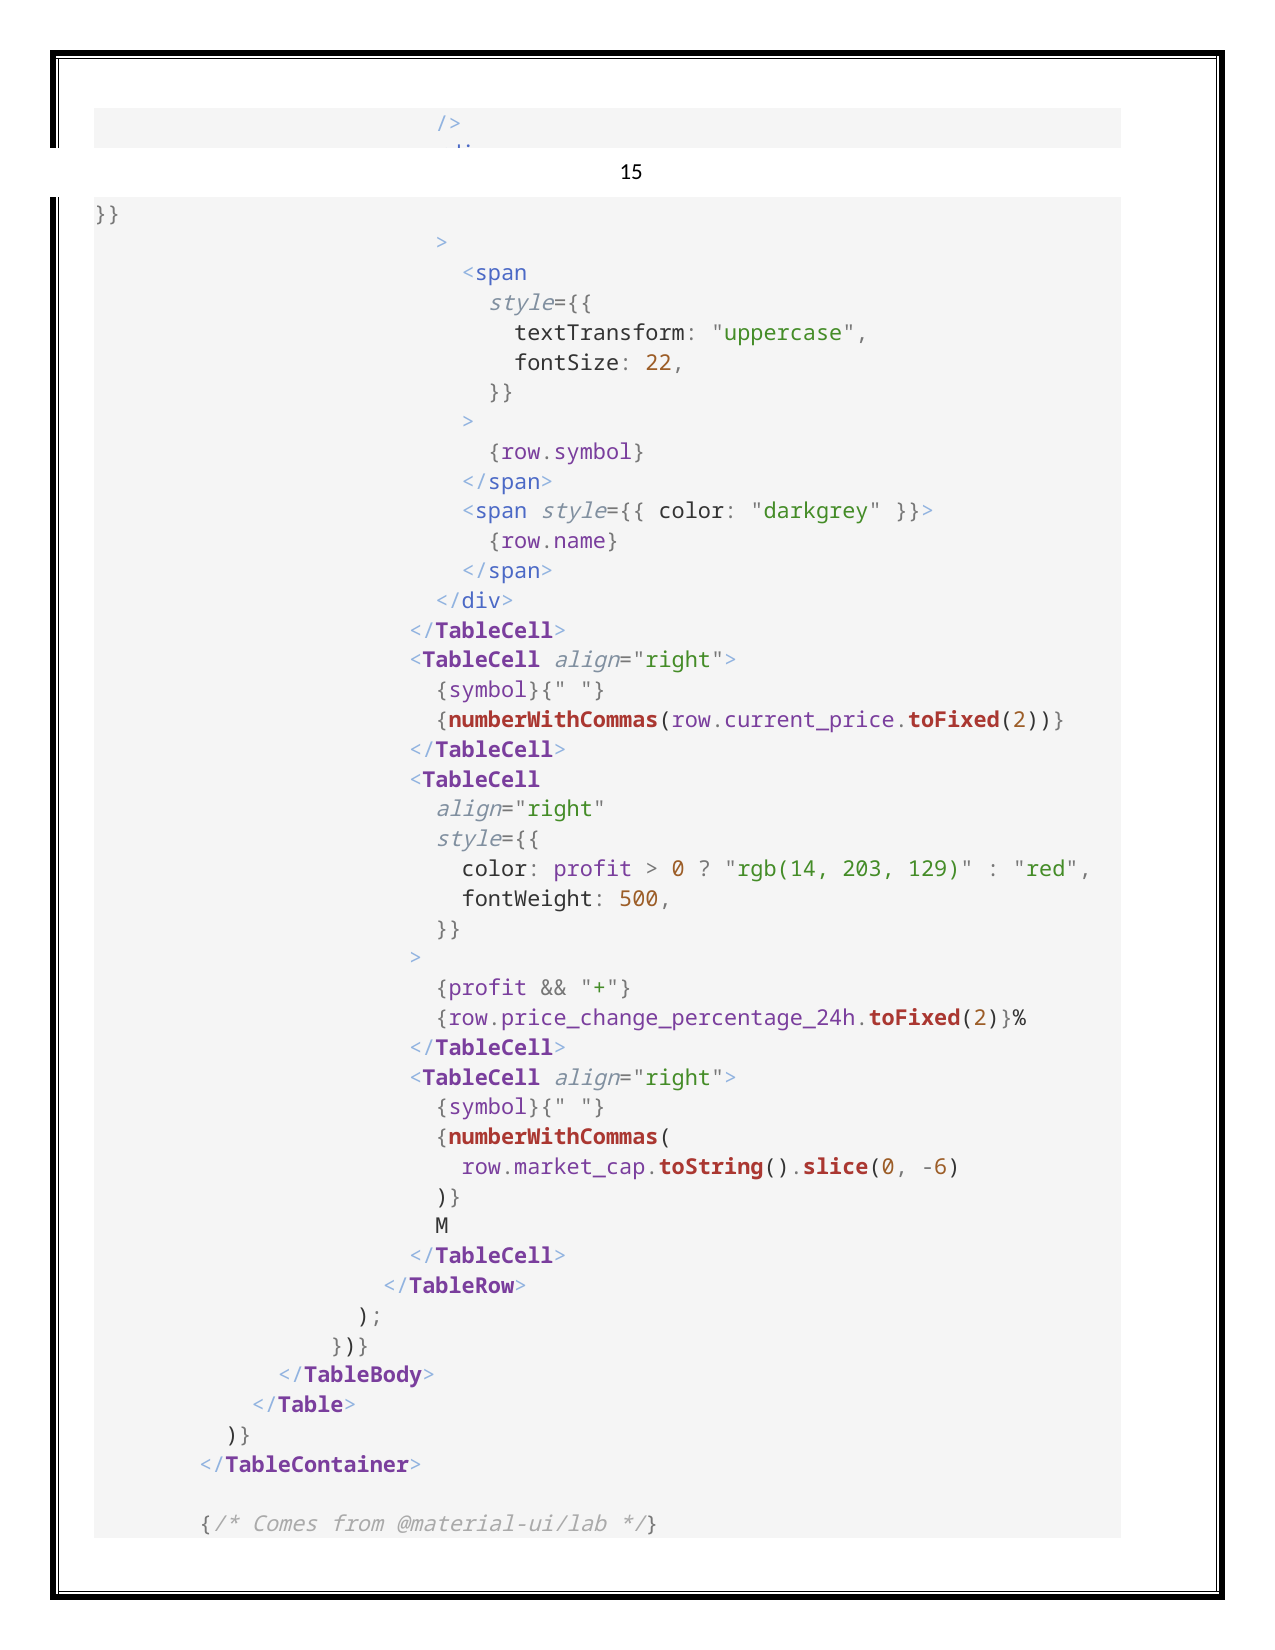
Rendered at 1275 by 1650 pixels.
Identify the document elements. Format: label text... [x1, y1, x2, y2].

text {row.price_change_percentage_24h.toFixed(2)}% [94, 1002, 1121, 1032]
text <TableCell align="right"> [94, 1061, 1121, 1091]
text ); [94, 1300, 1121, 1329]
text align="right" [94, 793, 1121, 823]
text </TableBody> [94, 1359, 1121, 1389]
text textTransform: "uppercase", [94, 317, 1121, 346]
text </TableCell> [94, 614, 1121, 644]
text }} [94, 912, 1121, 942]
text <TableCell align="right"> [94, 644, 1121, 674]
text <span style={{ color: "darkgrey" }}> [94, 495, 1121, 525]
text > [94, 227, 1121, 257]
text </div> [94, 585, 1121, 614]
text row.market_cap.toString().slice(0, -6) [94, 1151, 1121, 1181]
text }} [94, 376, 1121, 406]
text </span> [94, 555, 1121, 585]
text )} [94, 1181, 1121, 1210]
text {profit && "+"} [94, 972, 1121, 1002]
text style={{ [94, 287, 1121, 317]
text {/* Comes from @material-ui/lab */} [94, 1508, 1121, 1538]
text <span [94, 257, 1121, 287]
text style={{ display: "flex", flexDirection: "column" }} [94, 197, 1121, 227]
text color: profit > 0 ? "rgb(14, 203, 129)" : "red", [94, 853, 1121, 883]
text M [94, 1210, 1121, 1240]
text <TableCell [94, 763, 1121, 793]
text )} [94, 1419, 1121, 1449]
text > [94, 406, 1121, 436]
text {numberWithCommas( [94, 1121, 1121, 1151]
text {row.symbol} [94, 436, 1121, 466]
text > [94, 942, 1121, 972]
text style={{ [94, 823, 1121, 853]
text fontSize: 22, [94, 346, 1121, 376]
text </Table> [94, 1389, 1121, 1419]
text </TableCell> [94, 734, 1121, 763]
text </TableCell> [94, 1032, 1121, 1061]
text })} [94, 1329, 1121, 1359]
text </TableCell> [94, 1240, 1121, 1270]
text {row.name} [94, 525, 1121, 555]
text {symbol}{" "} [94, 1091, 1121, 1121]
text </span> [94, 466, 1121, 495]
text /> [94, 108, 1121, 138]
text {symbol}{" "} [94, 674, 1121, 704]
text fontWeight: 500, [94, 883, 1121, 912]
text </TableContainer> [94, 1449, 1121, 1478]
text {numberWithCommas(row.current_price.toFixed(2))} [94, 704, 1121, 734]
text </TableRow> [94, 1270, 1121, 1300]
